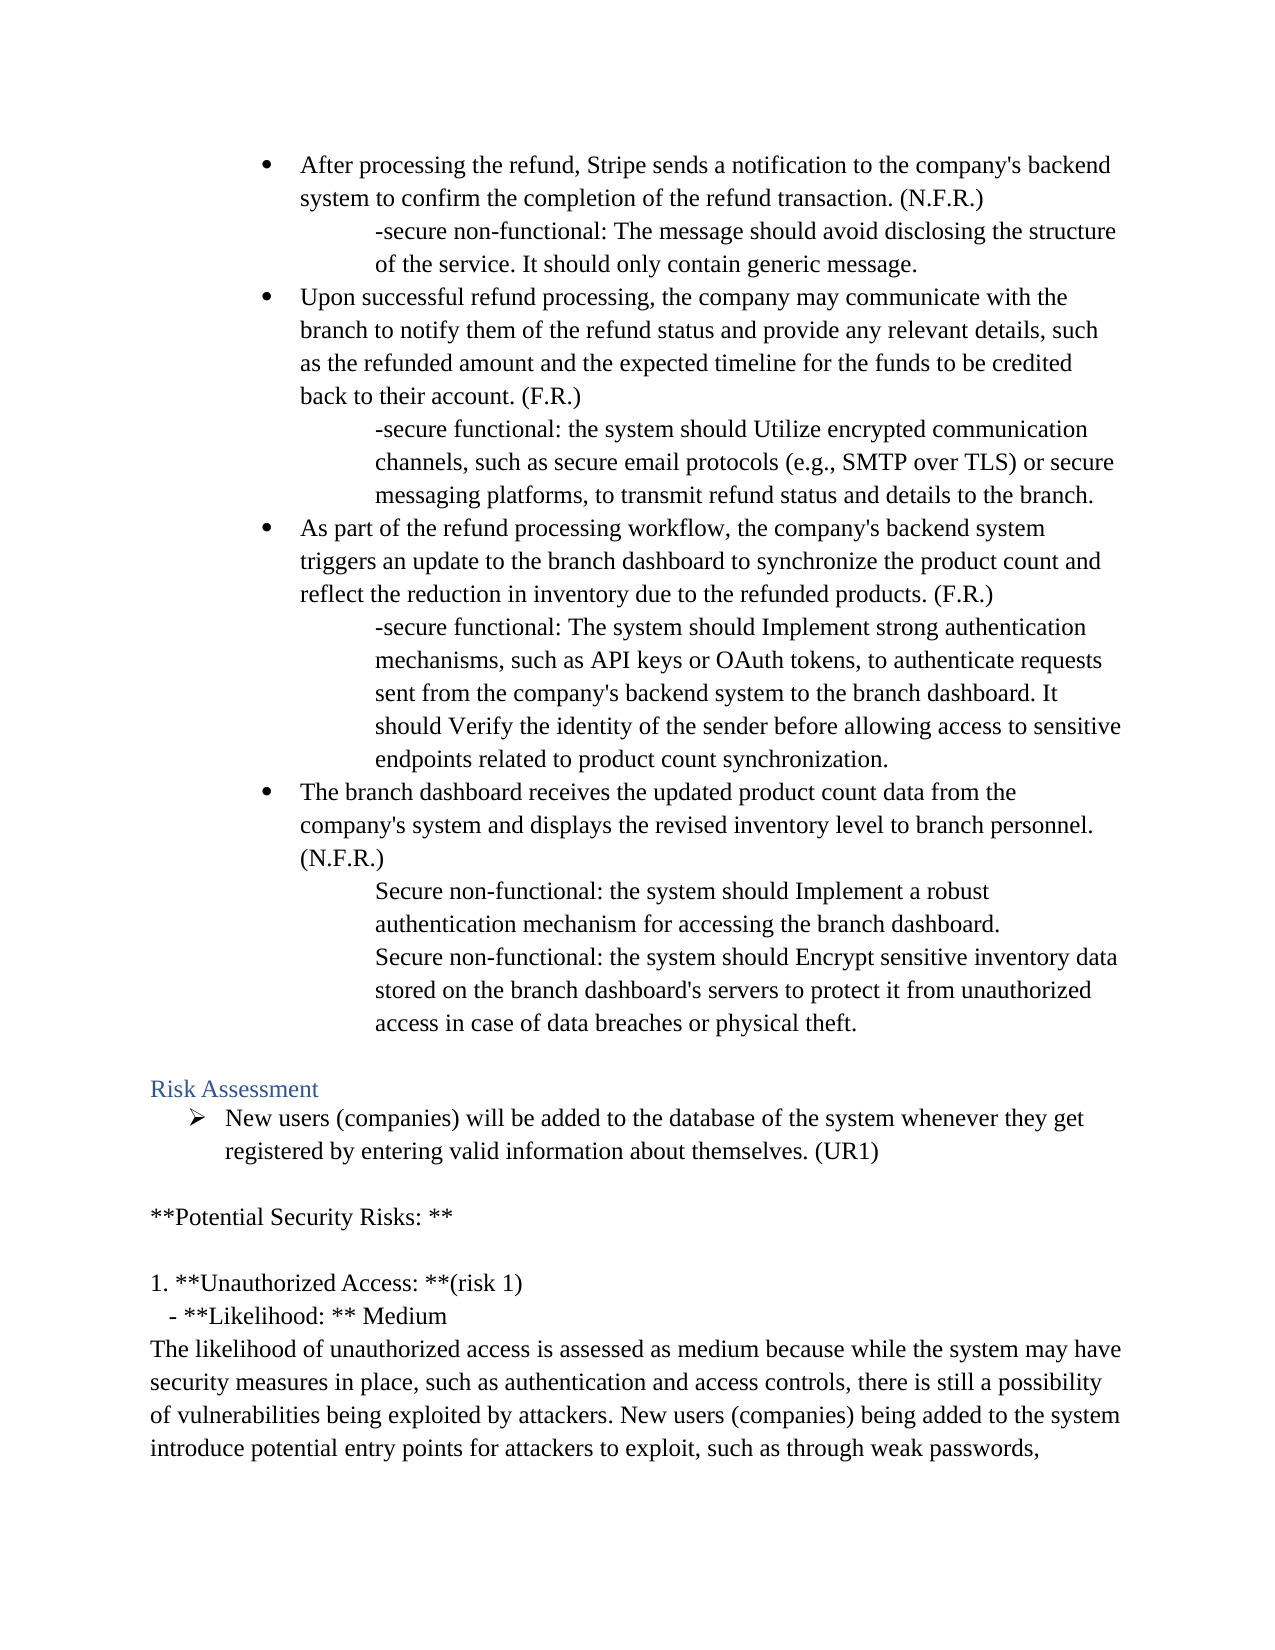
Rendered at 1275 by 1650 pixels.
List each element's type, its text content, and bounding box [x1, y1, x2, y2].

list New users (companies) will be added to the database of the system whenever they get registered by entering valid information about themselves. (UR1) [187, 1103, 1125, 1165]
list Secure non-functional: the system should Implement a robust authentication mechanism for accessing the branch dashboard. [375, 876, 1125, 938]
list Secure non-functional: the system should Encrypt sensitive inventory data stored on the branch dashboard's servers to protect it from unauthorized access in case of data breaches or physical theft. [375, 942, 1125, 1037]
text 1. **Unauthorized Access: **(risk 1) [150, 1268, 1125, 1297]
list Upon successful refund processing, the company may communicate with the branch to notify them of the refund status and provide any relevant details, such as the refunded amount and the expected timeline for the funds to be credited back to their account. (F.R.) [262, 282, 1125, 410]
subtitle Risk Assessment [150, 1074, 1125, 1103]
list -secure non-functional: The message should avoid disclosing the structure of the service. It should only contain generic message. [375, 216, 1125, 278]
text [150, 1334, 1125, 1462]
list As part of the refund processing workflow, the company's backend system triggers an update to the branch dashboard to synchronize the product count and reflect the reduction in inventory due to the refunded products. (F.R.) [262, 513, 1125, 608]
list After processing the refund, Stripe sends a notification to the company's backend system to confirm the completion of the refund transaction. (N.F.R.) [262, 150, 1125, 212]
list -secure functional: The system should Implement strong authentication mechanisms, such as API keys or OAuth tokens, to authenticate requests sent from the company's backend system to the branch dashboard. It should Verify the identity of the sender before allowing access to sensitive endpoints related to product count synchronization. [375, 612, 1125, 773]
list The branch dashboard receives the updated product count data from the company's system and displays the revised inventory level to branch personnel. (N.F.R.) [262, 777, 1125, 872]
text - **Likelihood: ** Medium [150, 1301, 1125, 1330]
list -secure functional: the system should Utilize encrypted communication channels, such as secure email protocols (e.g., SMTP over TLS) or secure messaging platforms, to transmit refund status and details to the branch. [375, 414, 1125, 509]
text **Potential Security Risks: ** [150, 1202, 1125, 1231]
